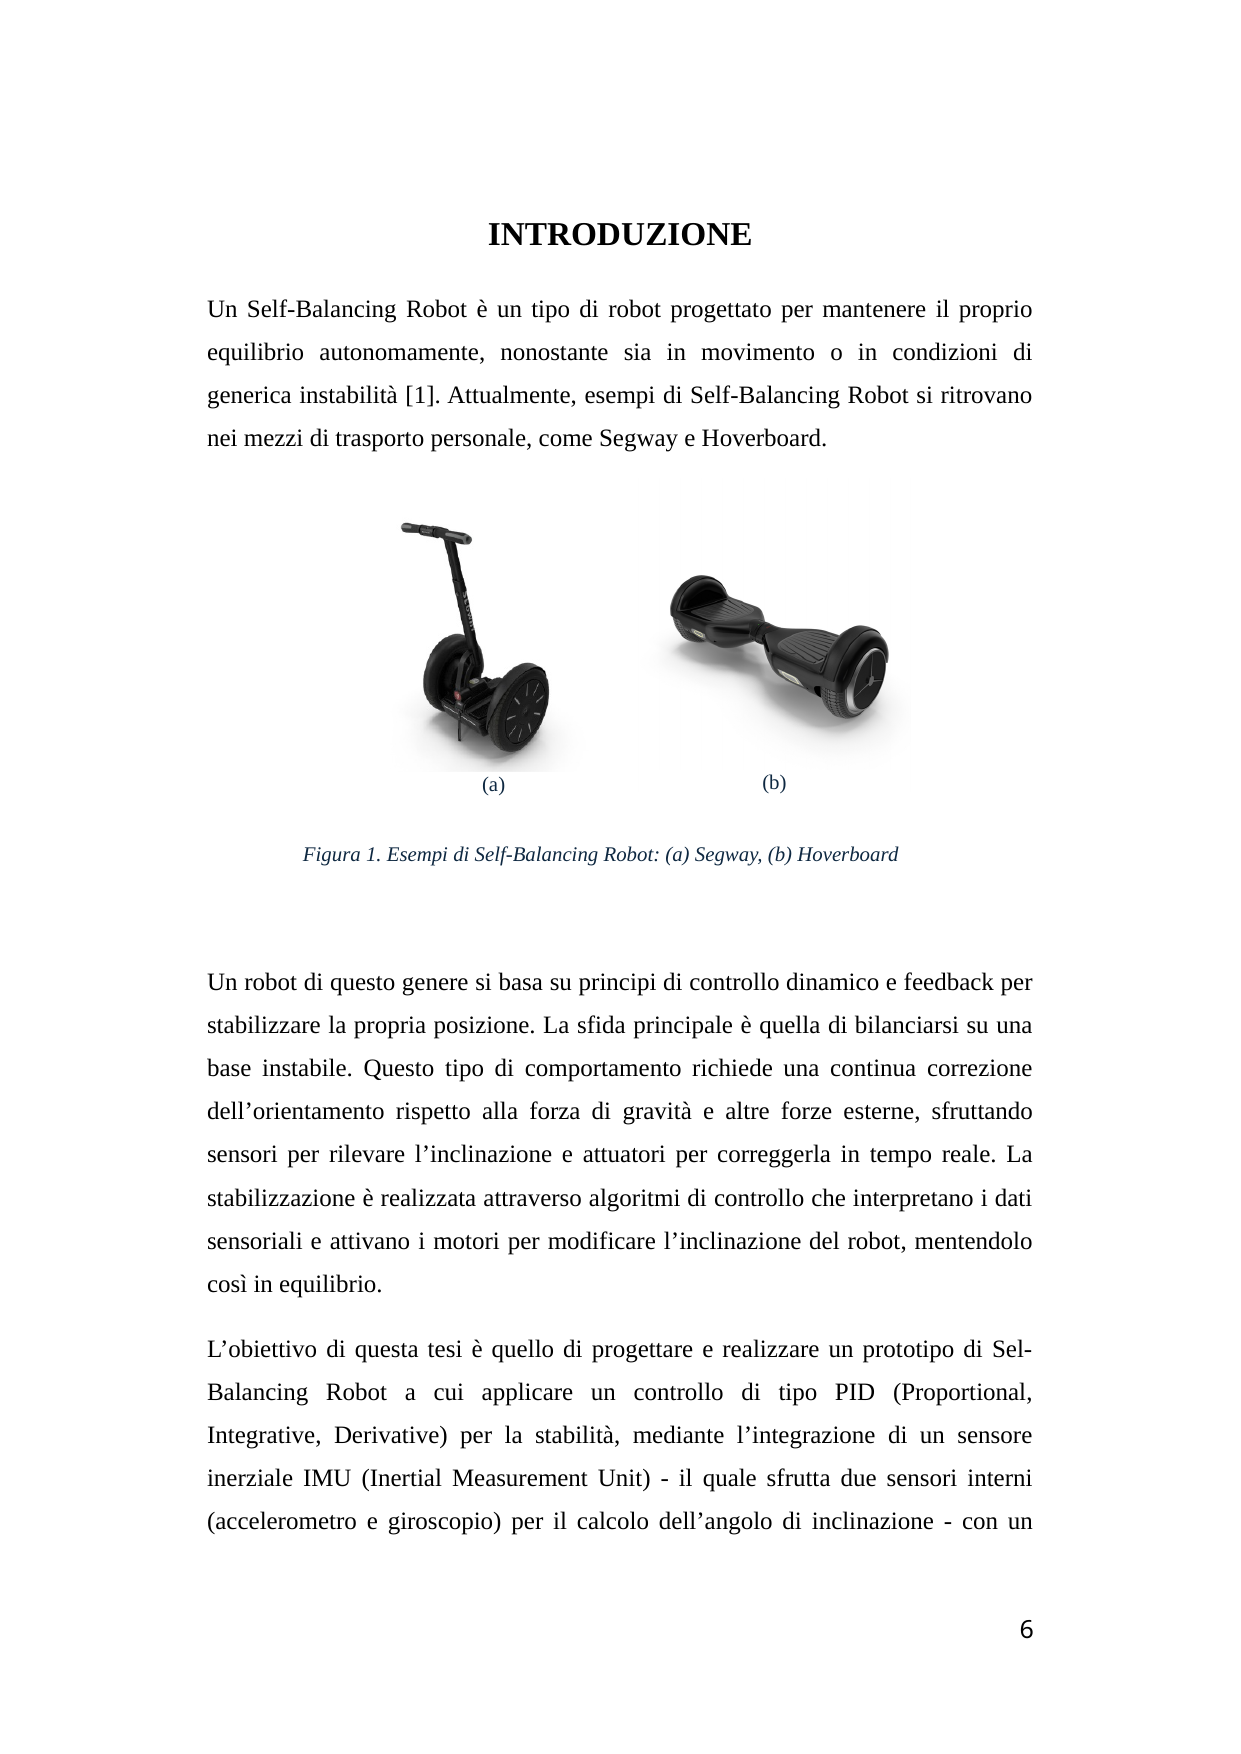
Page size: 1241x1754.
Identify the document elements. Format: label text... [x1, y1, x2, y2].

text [207, 1334, 1033, 1535]
text Un robot di questo genere si basa su principi di controllo dinamico e feedback per stabilizzare la propria posizione. La sfida principale è quella di bilanciarsi su una base instabile. Questo tipo di comportamento richiede una continua correzione dell’orientamento rispetto alla forza di gravità e altre forze esterne, sfruttando sensori per rilevare l’inclinazione e attuatori per correggerla in tempo reale. La stabilizzazione è realizzata attraverso algoritmi di controllo che interpretano i dati sensoriali e attivano i motori per modificare l’inclinazione del robot, mentendolo così in equilibrio. [207, 967, 1033, 1298]
text Un Self-Balancing Robot è un tipo di robot progettato per mantenere il proprio equilibrio autonomamente, nonostante sia in movimento o in condizioni di generica instabilità [1]. Attualmente, esempi di Self-Balancing Robot si ritrovano nei mezzi di trasporto personale, come Segway e Hoverboard. [207, 294, 1033, 452]
subtitle INTRODUZIONE [207, 215, 1033, 253]
picture [329, 478, 911, 792]
